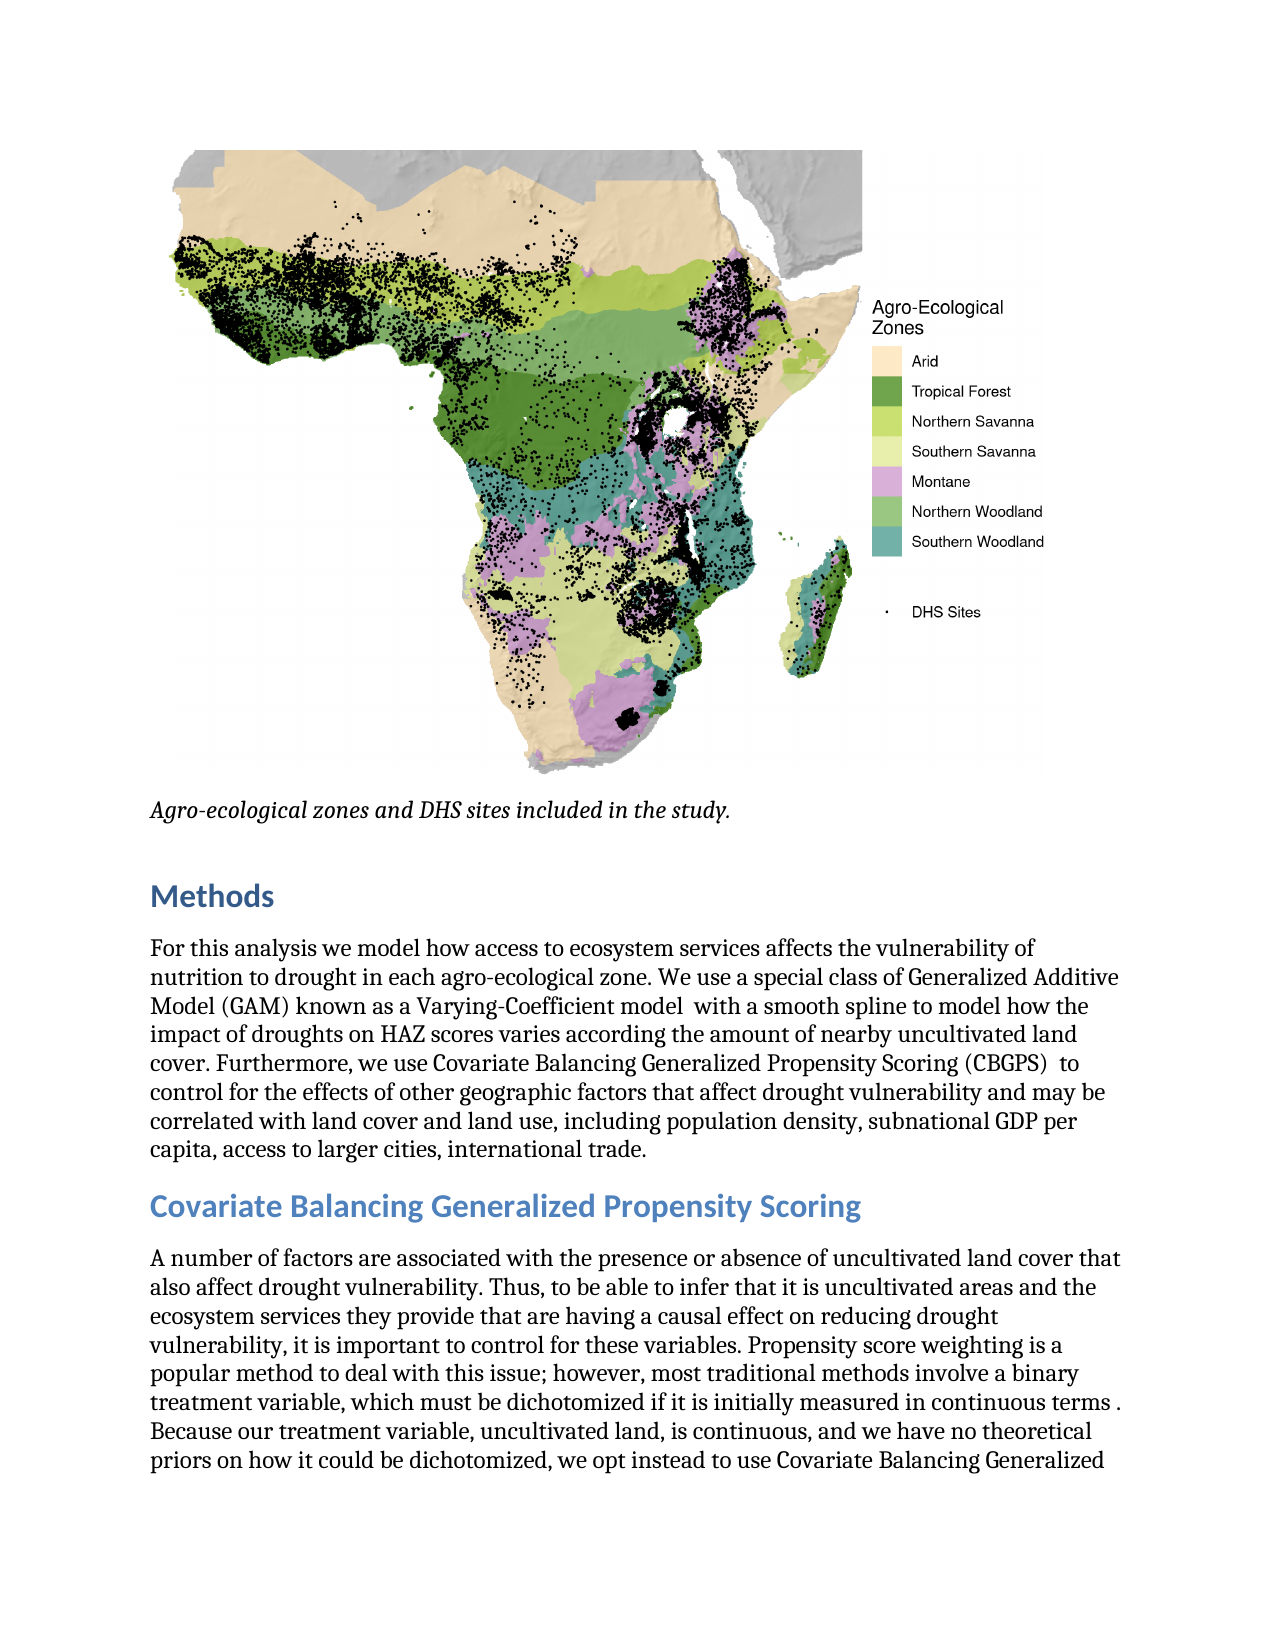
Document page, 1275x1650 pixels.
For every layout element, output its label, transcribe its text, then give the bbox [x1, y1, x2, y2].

picture [168, 150, 1044, 775]
text Agro-ecological zones and DHS sites included in the study. [150, 796, 1125, 824]
subtitle Covariate Balancing Generalized Propensity Scoring [150, 1185, 1125, 1226]
subtitle Methods [150, 874, 1125, 915]
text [150, 1244, 1125, 1474]
text For this analysis we model how access to ecosystem services affects the vulnerability of nutrition to drought in each agro-ecological zone. We use a special class of Generalized Additive Model (GAM) known as a Varying-Coefficient model with a smooth spline to model how the impact of droughts on HAZ scores varies according the amount of nearby uncultivated land cover. Furthermore, we use Covariate Balancing Generalized Propensity Scoring (CBGPS) to control for the effects of other geographic factors that affect drought vulnerability and may be correlated with land cover and land use, including population density, subnational GDP per capita, access to larger cities, international trade. [150, 934, 1125, 1164]
